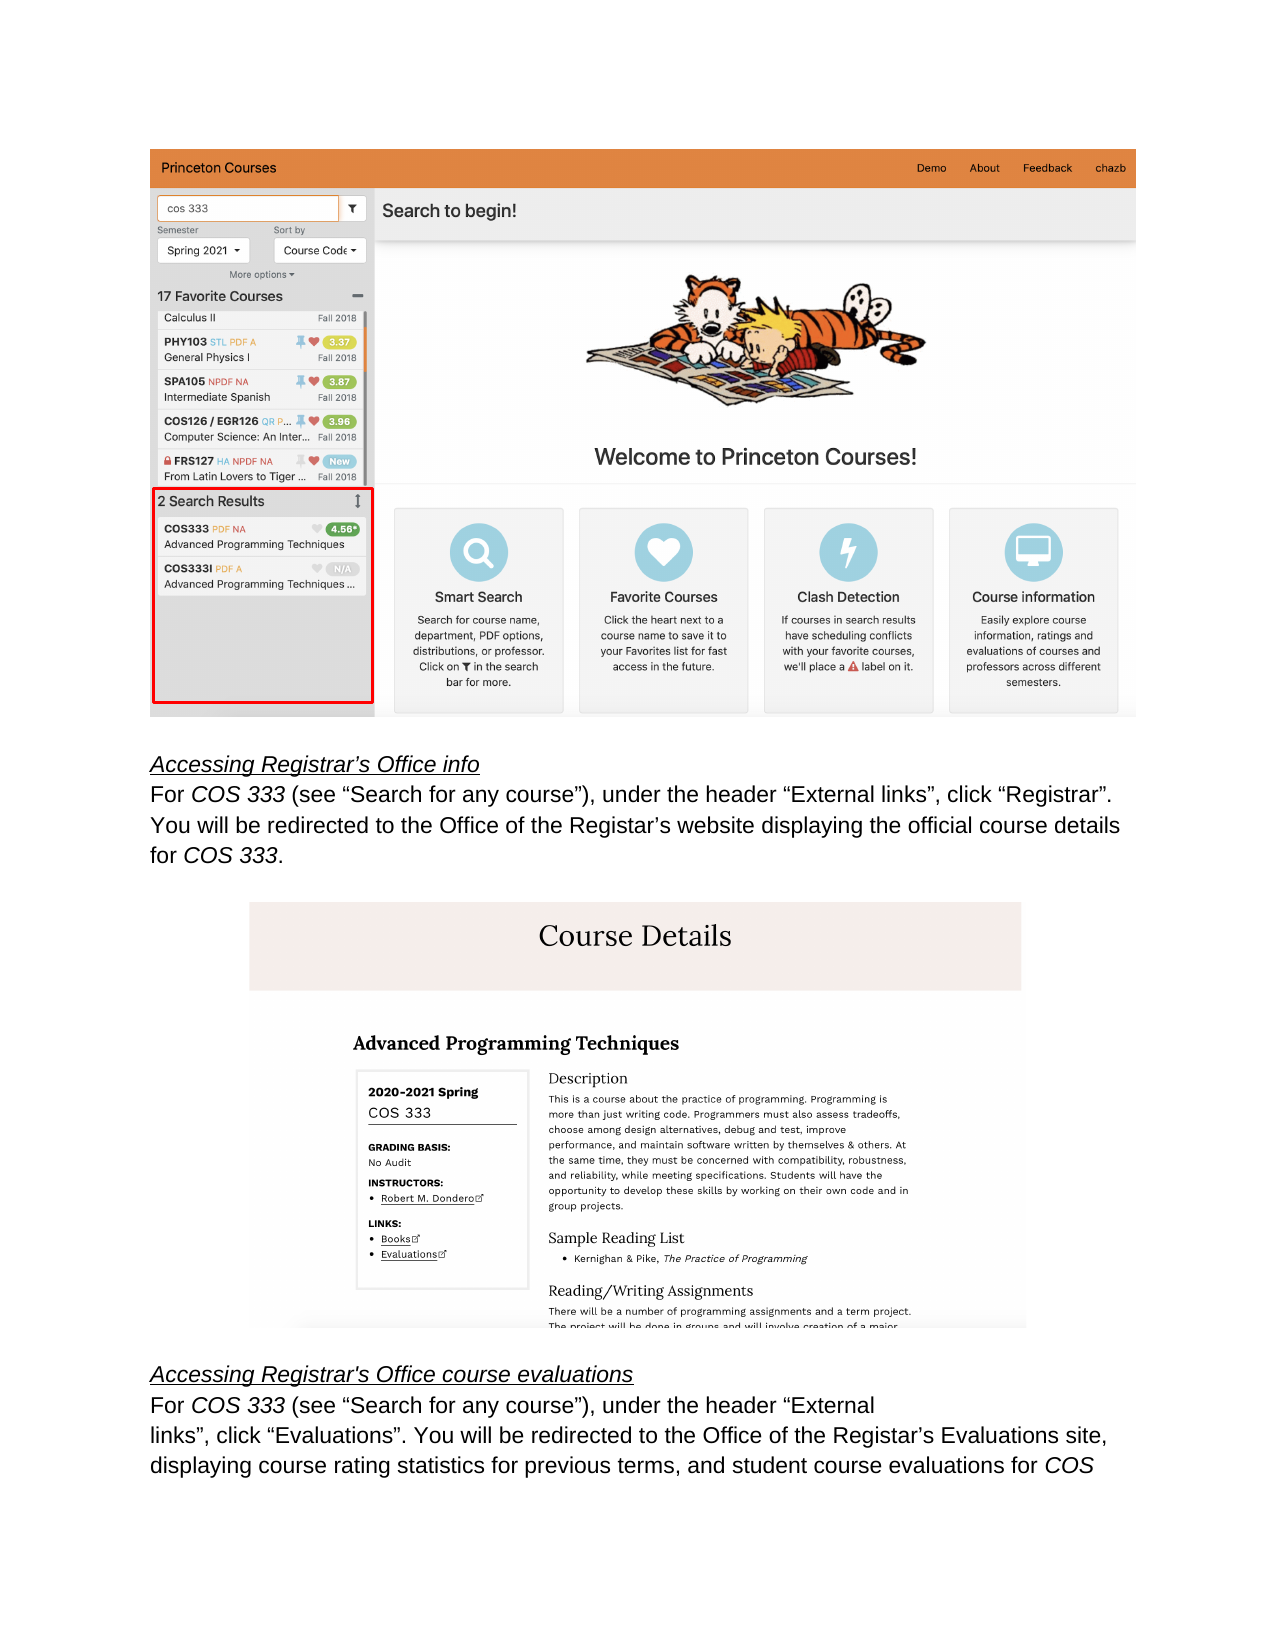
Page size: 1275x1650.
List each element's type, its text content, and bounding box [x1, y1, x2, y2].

text For COS 333 (see “Search for any course”), under the header “External [150, 1392, 1125, 1418]
text Accessing Registrar's Office course evaluations [150, 1361, 1125, 1388]
picture [150, 149, 1136, 717]
text For COS 333 (see “Search for any course”), under the header “External links”, click “Registrar”. You will be redirected to the Office of the Registar’s website displaying the official course details for COS 333. [150, 781, 1125, 868]
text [150, 1422, 1125, 1478]
text Accessing Registrar’s Office info [150, 751, 1125, 778]
picture [248, 902, 1027, 1328]
